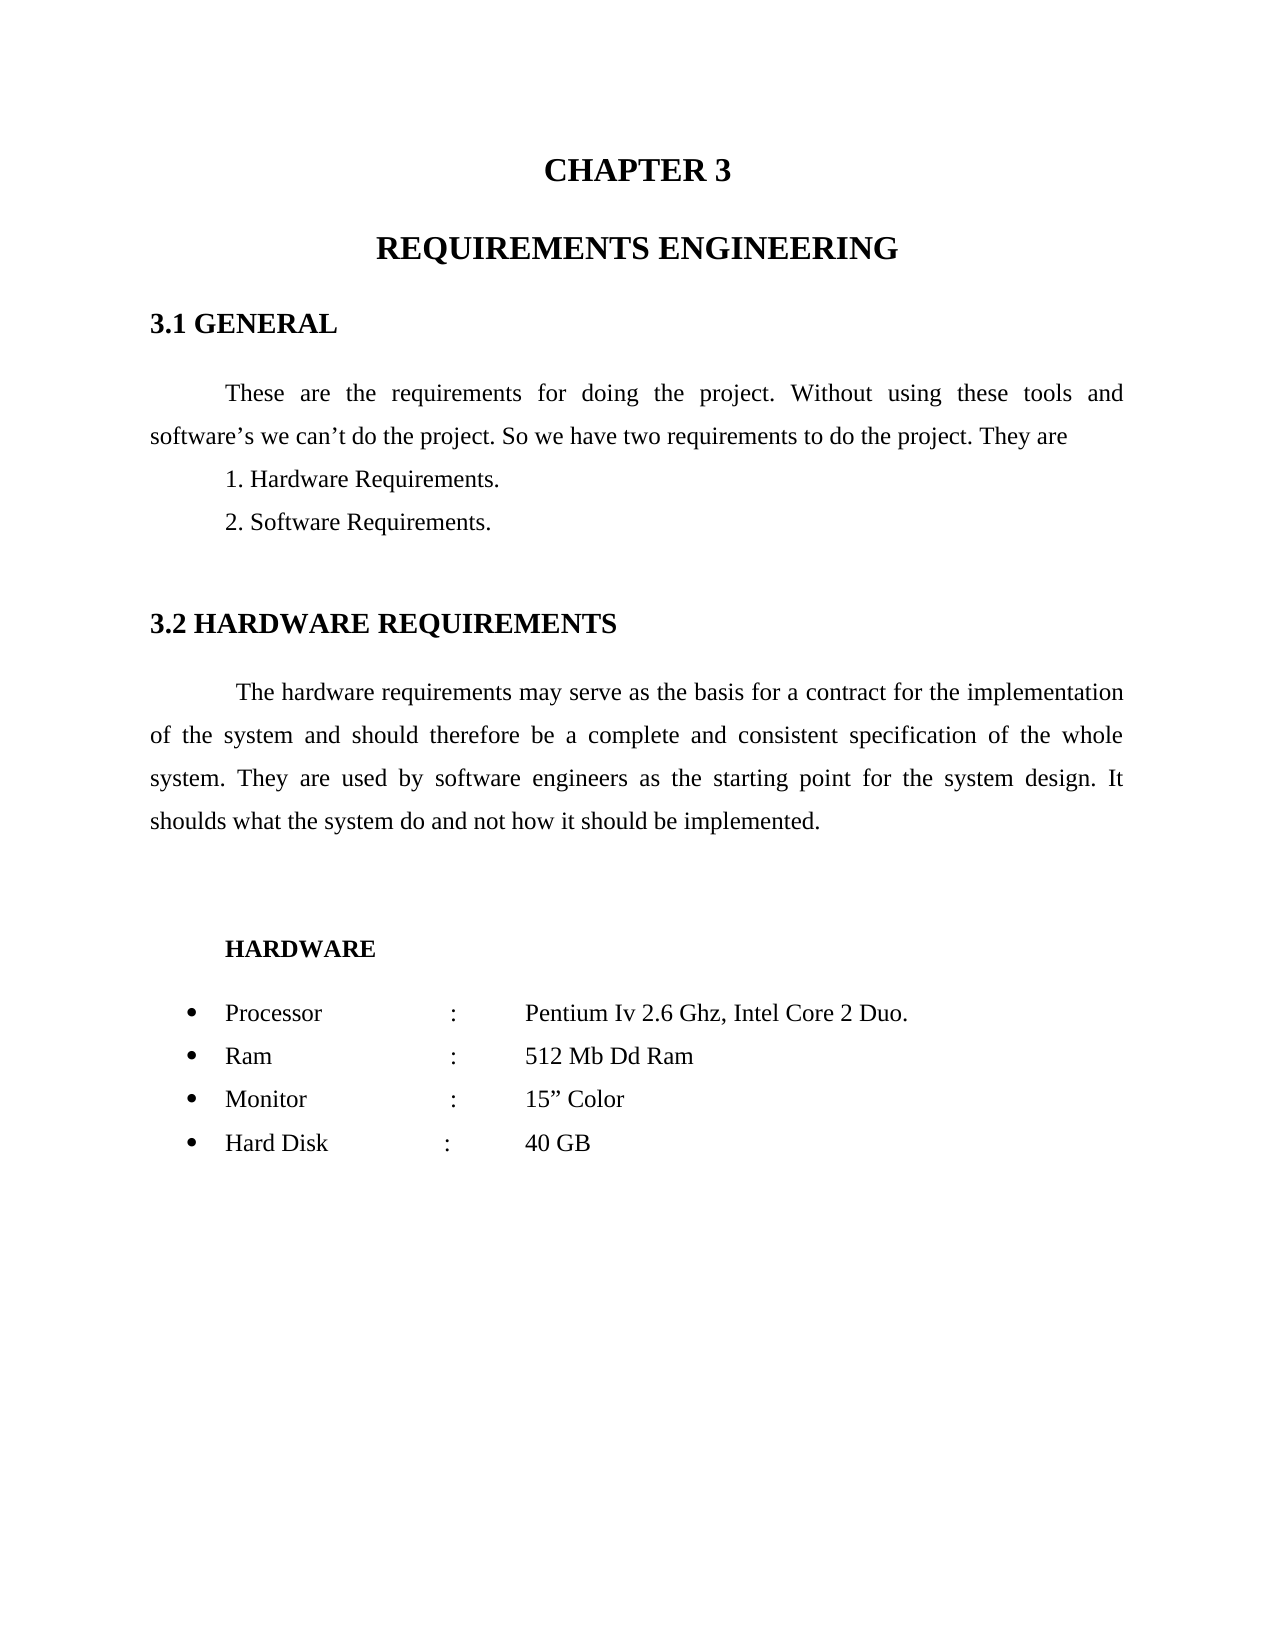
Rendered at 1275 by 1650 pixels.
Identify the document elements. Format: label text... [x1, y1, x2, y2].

text 3.1 GENERAL [150, 307, 1125, 340]
text CHAPTER 3 [150, 150, 1125, 188]
text 1. Hardware Requirements. [150, 464, 1125, 493]
text The hardware requirements may serve as the basis for a contract for the implementation of the system and should therefore be a complete and consistent specification of the whole system. They are used by software engineers as the starting point for the system design. It shoulds what the system do and not how it should be implemented. [150, 677, 1125, 835]
text 2. Software Requirements. [150, 507, 1125, 536]
text REQUIREMENTS ENGINEERING [150, 228, 1125, 267]
text HARDWARE [225, 934, 1125, 963]
list Ram : 512 Mb Dd Ram [187, 1041, 1125, 1070]
text These are the requirements for doing the project. Without using these tools and software’s we can’t do the project. So we have two requirements to do the project. They are [150, 378, 1125, 450]
text 3.2 HARDWARE REQUIREMENTS [150, 606, 1125, 639]
list Hard Disk : 40 GB [187, 1128, 1125, 1156]
list Processor : Pentium Iv 2.6 Ghz, Intel Core 2 Duo. [187, 998, 1125, 1027]
list Monitor : 15” Color [187, 1084, 1125, 1113]
